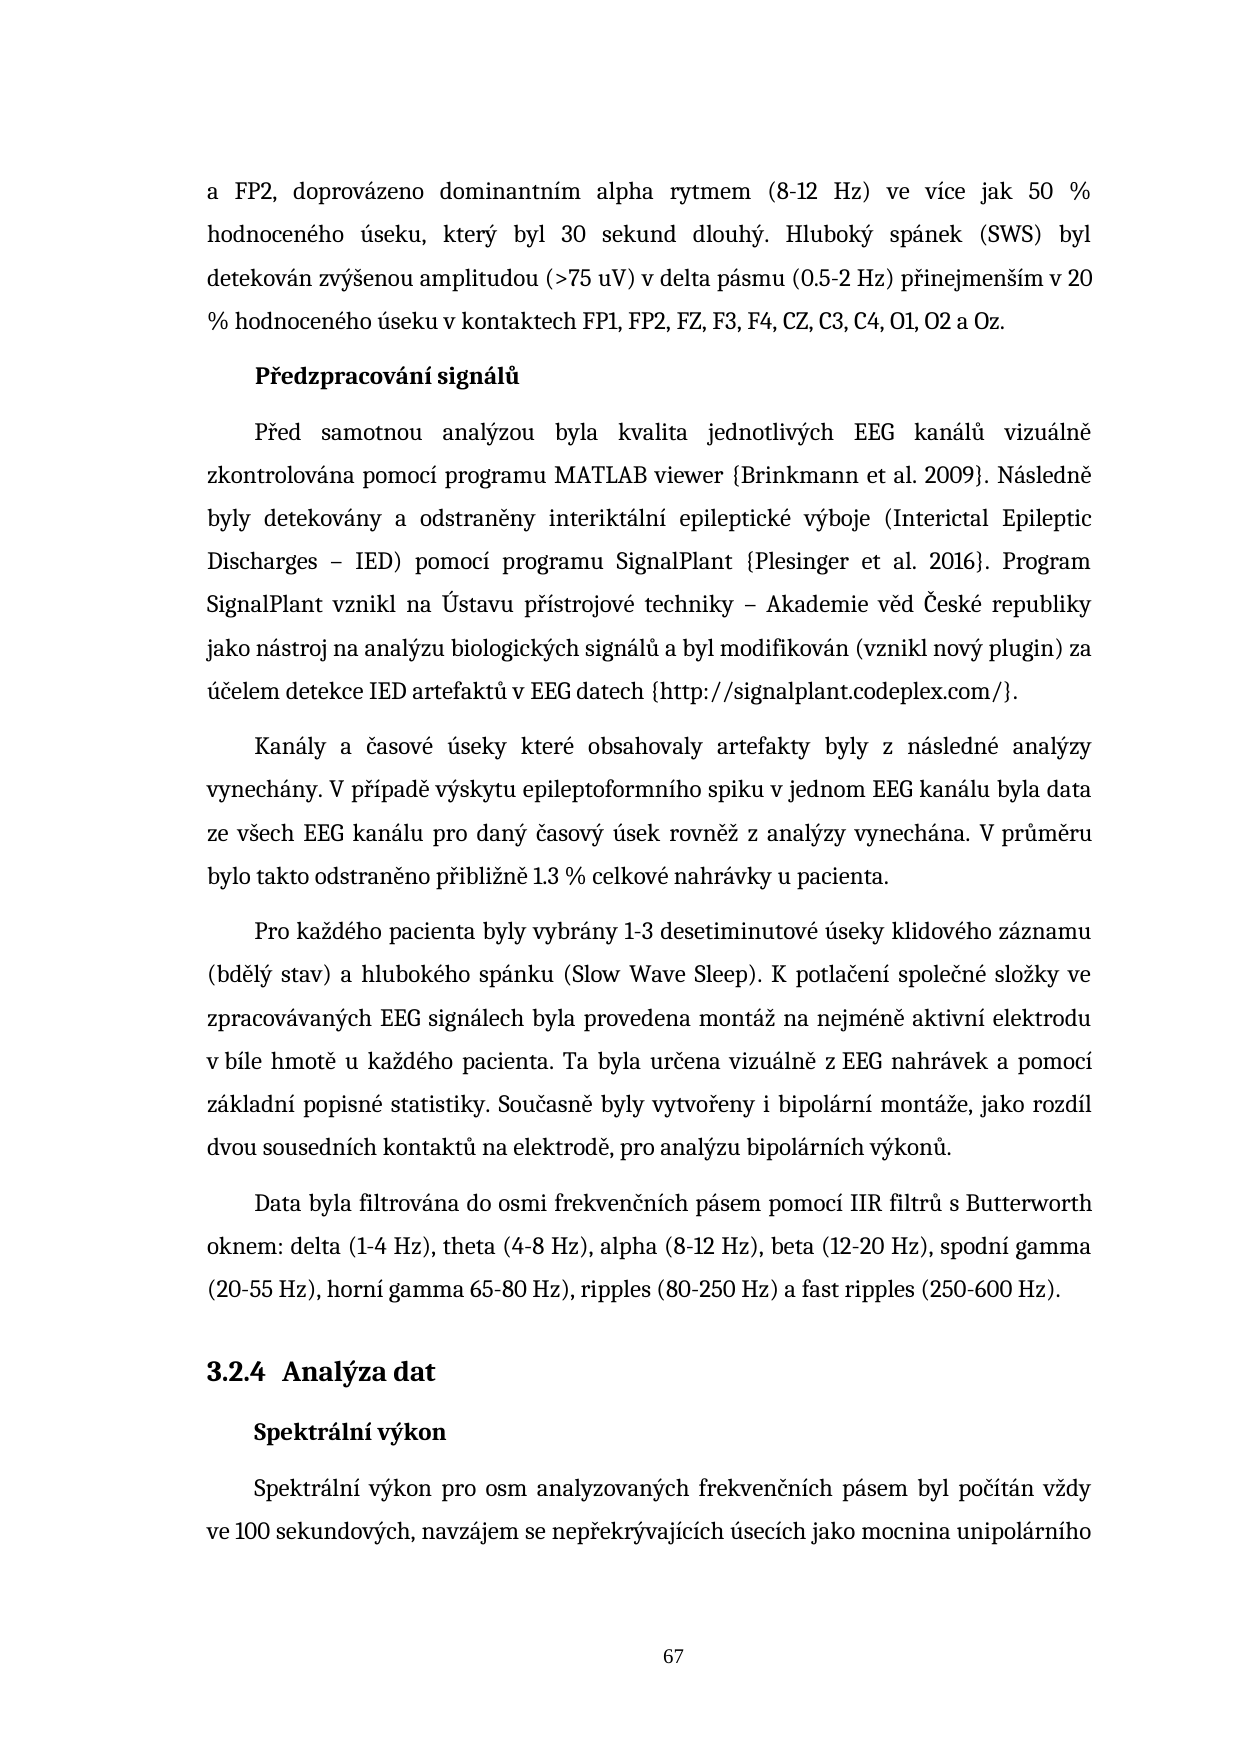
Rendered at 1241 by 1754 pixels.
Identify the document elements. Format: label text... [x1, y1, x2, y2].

text Data byla filtrována do osmi frekvenčních pásem pomocí IIR filtrů s Butterworth oknem: delta (1-4 Hz), theta (4-8 Hz), alpha (8-12 Hz), beta (12-20 Hz), spodní gamma (20-55 Hz), horní gamma 65-80 Hz), ripples (80-250 Hz) a fast ripples (250-600 Hz). [207, 1188, 1092, 1303]
subtitle Analýza dat [207, 1355, 1092, 1389]
text Před samotnou analýzou byla kvalita jednotlivých EEG kanálů vizuálně zkontrolována pomocí programu MATLAB viewer {Brinkmann et al. 2009}. Následně byly detekovány a odstraněny interiktální epileptické výboje (Interictal Epileptic Discharges – IED) pomocí programu SignalPlant {Plesinger et al. 2016}. Program SignalPlant vznikl na Ústavu přístrojové techniky – Akademie věd České republiky jako nástroj na analýzu biologických signálů a byl modifikován (vznikl nový plugin) za účelem detekce IED artefaktů v EEG datech {http://signalplant.codeplex.com/}. [207, 418, 1092, 705]
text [207, 1474, 1092, 1546]
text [207, 177, 1092, 335]
text Předzpracování signálů [207, 362, 1092, 391]
text Pro každého pacienta byly vybrány 1-3 desetiminutové úseky klidového záznamu (bdělý stav) a hlubokého spánku (Slow Wave Sleep). K potlačení společné složky ve zpracovávaných EEG signálech byla provedena montáž na nejméně aktivní elektrodu v bíle hmotě u každého pacienta. Ta byla určena vizuálně z EEG nahrávek a pomocí základní popisné statistiky. Současně byly vytvořeny i bipolární montáže, jako rozdíl dvou sousedních kontaktů na elektrodě, pro analýzu bipolárních výkonů. [207, 917, 1092, 1162]
text Kanály a časové úseky které obsahovaly artefakty byly z následné analýzy vynechány. V případě výskytu epileptoformního spiku v jednom EEG kanálu byla data ze všech EEG kanálu pro daný časový úsek rovněž z analýzy vynechána. V průměru bylo takto odstraněno přibližně 1.3 % celkové nahrávky u pacienta. [207, 732, 1092, 890]
text Spektrální výkon [207, 1418, 1092, 1447]
